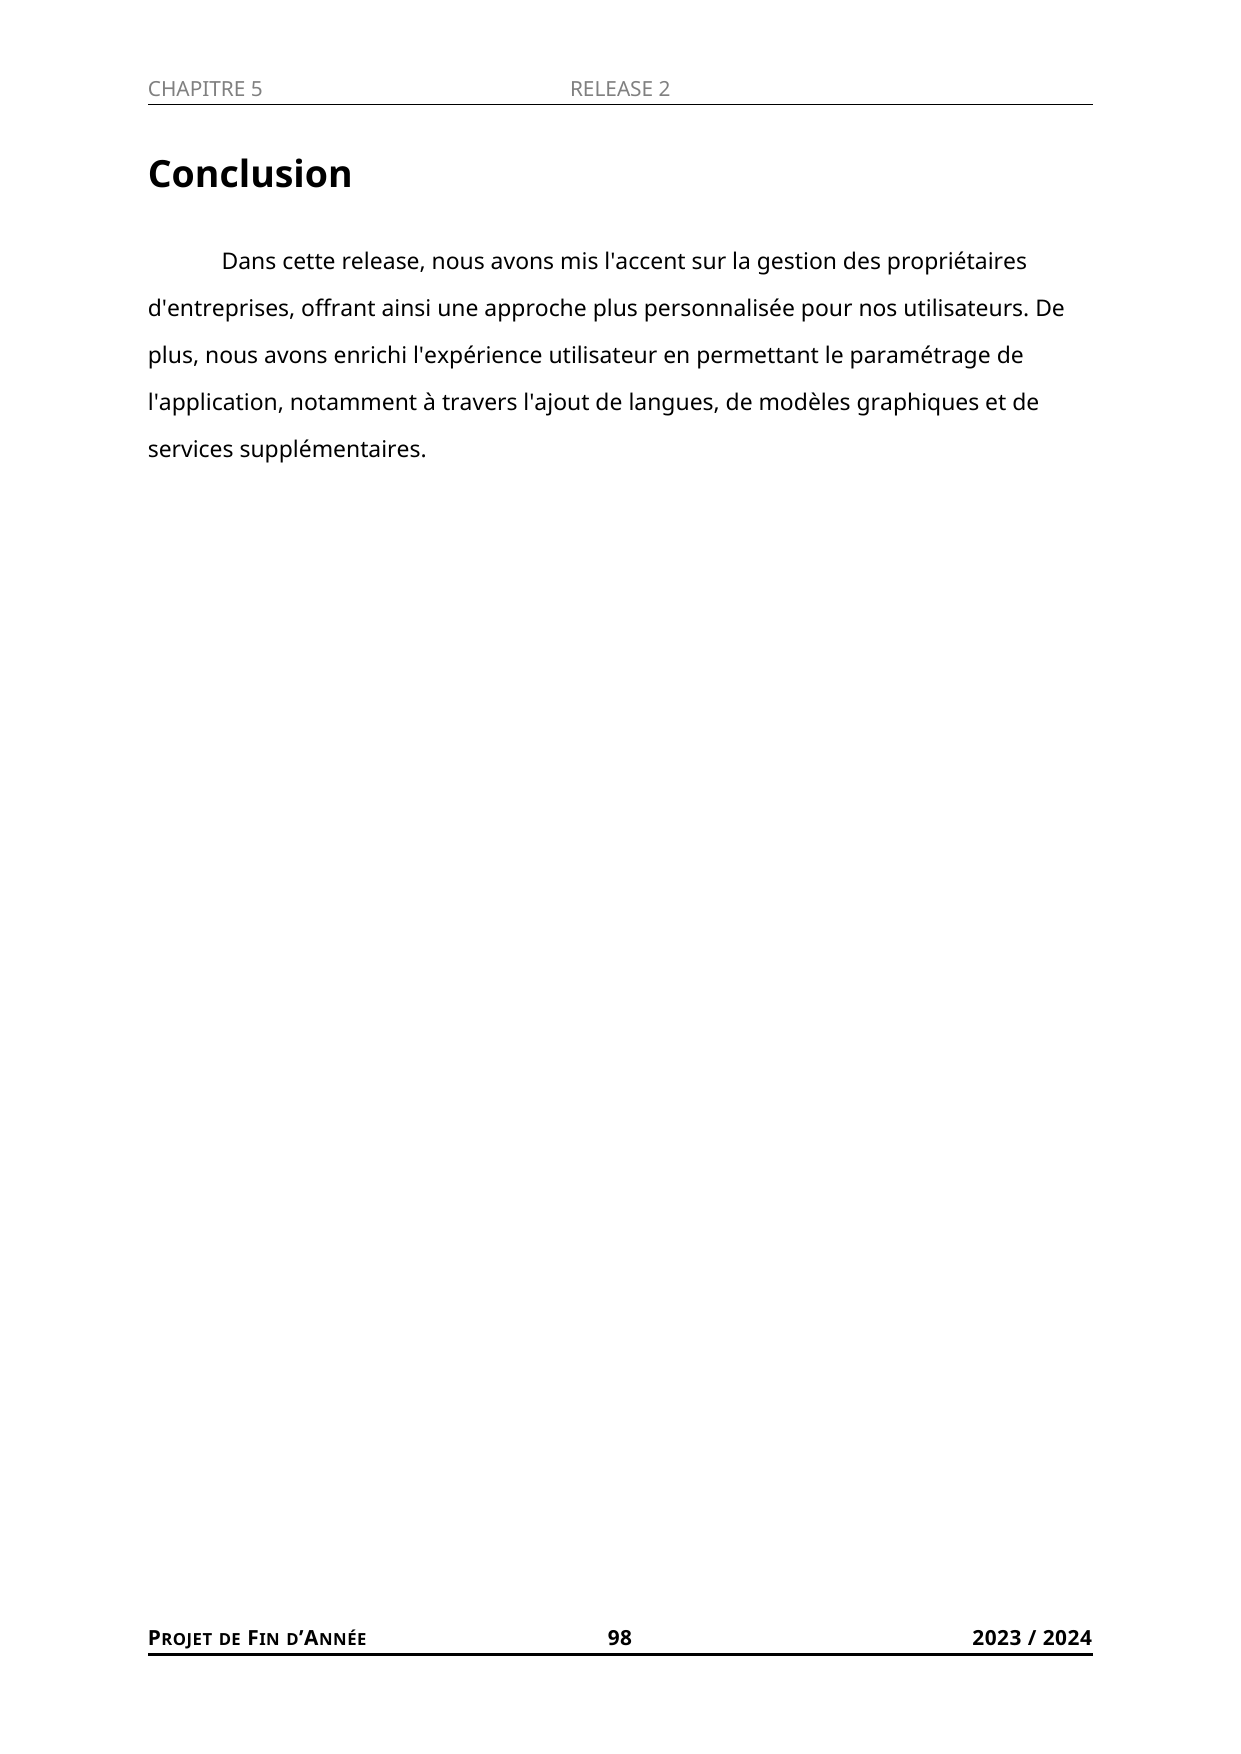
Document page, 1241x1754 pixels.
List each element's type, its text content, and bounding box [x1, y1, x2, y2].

text Conclusion [148, 148, 1093, 199]
text Dans cette release, nous avons mis l'accent sur la gestion des propriétaires d'entreprises, offrant ainsi une approche plus personnalisée pour nos utilisateurs. De plus, nous avons enrichi l'expérience utilisateur en permettant le paramétrage de l'application, notamment à travers l'ajout de langues, de modèles graphiques et de services supplémentaires. [148, 245, 1093, 464]
